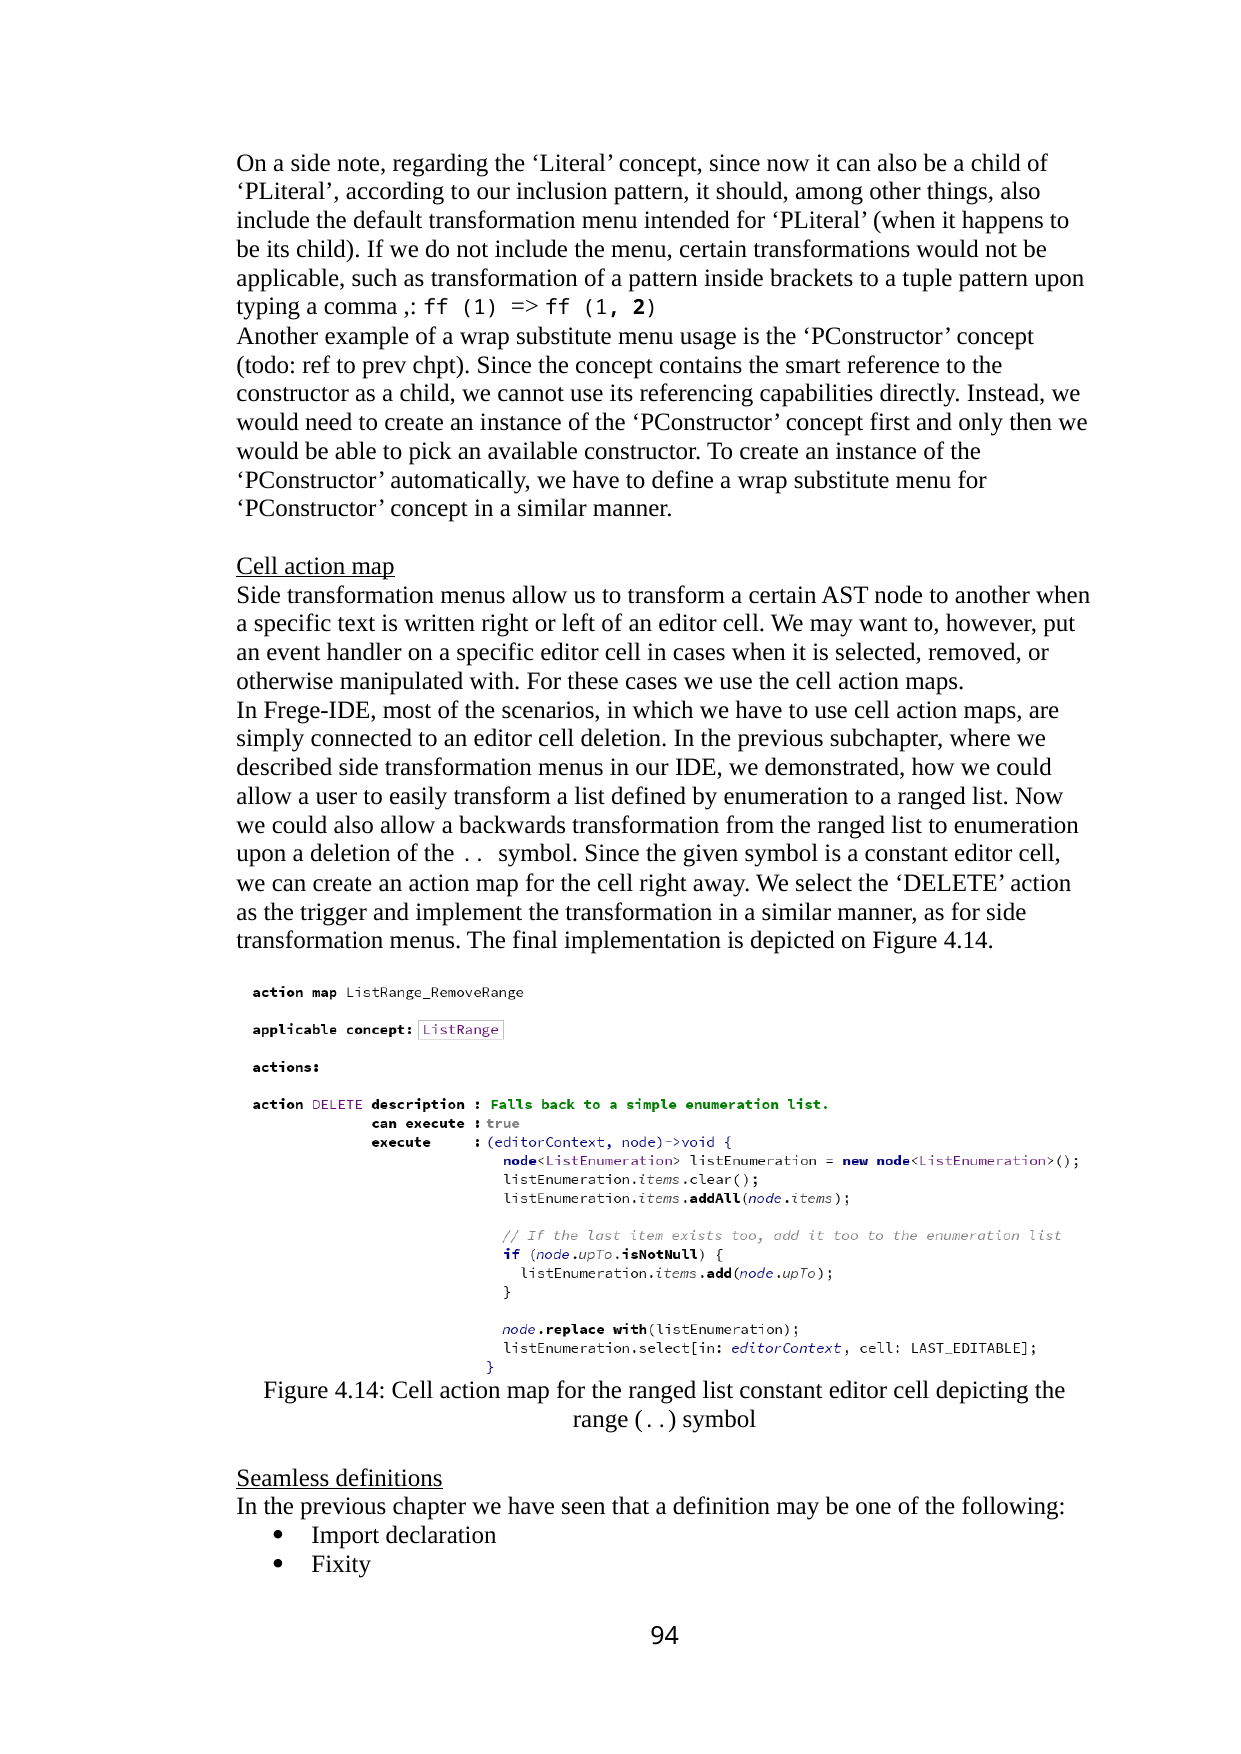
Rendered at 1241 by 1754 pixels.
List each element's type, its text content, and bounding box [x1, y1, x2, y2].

text In Frege-IDE, most of the scenarios, in which we have to use cell action maps, are simply connected to an editor cell deletion. In the previous subchapter, where we described side transformation menus in our IDE, we demonstrated, how we could allow a user to easily transform a list defined by enumeration to a ranged list. Now we could also allow a backwards transformation from the ranged list to enumeration upon a deletion of the .. symbol. Since the given symbol is a constant editor cell, we can create an action map for the cell right away. We select the ‘DELETE’ action as the trigger and implement the transformation in a similar manner, as for side transformation menus. The final implementation is depicted on Figure 4.14. [236, 695, 1092, 954]
text On a side note, regarding the ‘Literal’ concept, since now it can also be a child of ‘PLiteral’, according to our inclusion pattern, it should, among other things, also include the default transformation menu intended for ‘PLiteral’ (when it happens to be its child). If we do not include the menu, certain transformations would not be applicable, such as transformation of a pattern inside brackets to a tuple pattern upon typing a comma ,: ff (1) => ff (1, 2) [236, 148, 1092, 321]
text Seamless definitions [236, 1463, 1092, 1491]
text Another example of a wrap substitute menu usage is the ‘PConstructor’ concept (todo: ref to prev chpt). Since the concept contains the smart reference to the constructor as a child, we cannot use its referencing capabilities directly. Instead, we would need to create an instance of the ‘PConstructor’ concept first and only then we would be able to pick an available constructor. To create an instance of the ‘PConstructor’ automatically, we have to define a wrap substitute menu for ‘PConstructor’ concept in a similar manner. [236, 321, 1092, 522]
list Fixity [274, 1549, 1092, 1578]
list Import declaration [274, 1520, 1092, 1549]
picture [246, 982, 1083, 1376]
text In the previous chapter we have seen that a definition may be one of the following: [236, 1491, 1092, 1520]
text Figure 4.14: Cell action map for the ranged list constant editor cell depicting the range (..) symbol [236, 1376, 1092, 1434]
text Cell action map [236, 551, 1092, 580]
text Side transformation menus allow us to transform a certain AST node to another when a specific text is written right or left of an editor cell. We may want to, however, put an event handler on a specific editor cell in cases when it is selected, removed, or otherwise manipulated with. For these cases we use the cell action maps. [236, 580, 1092, 695]
